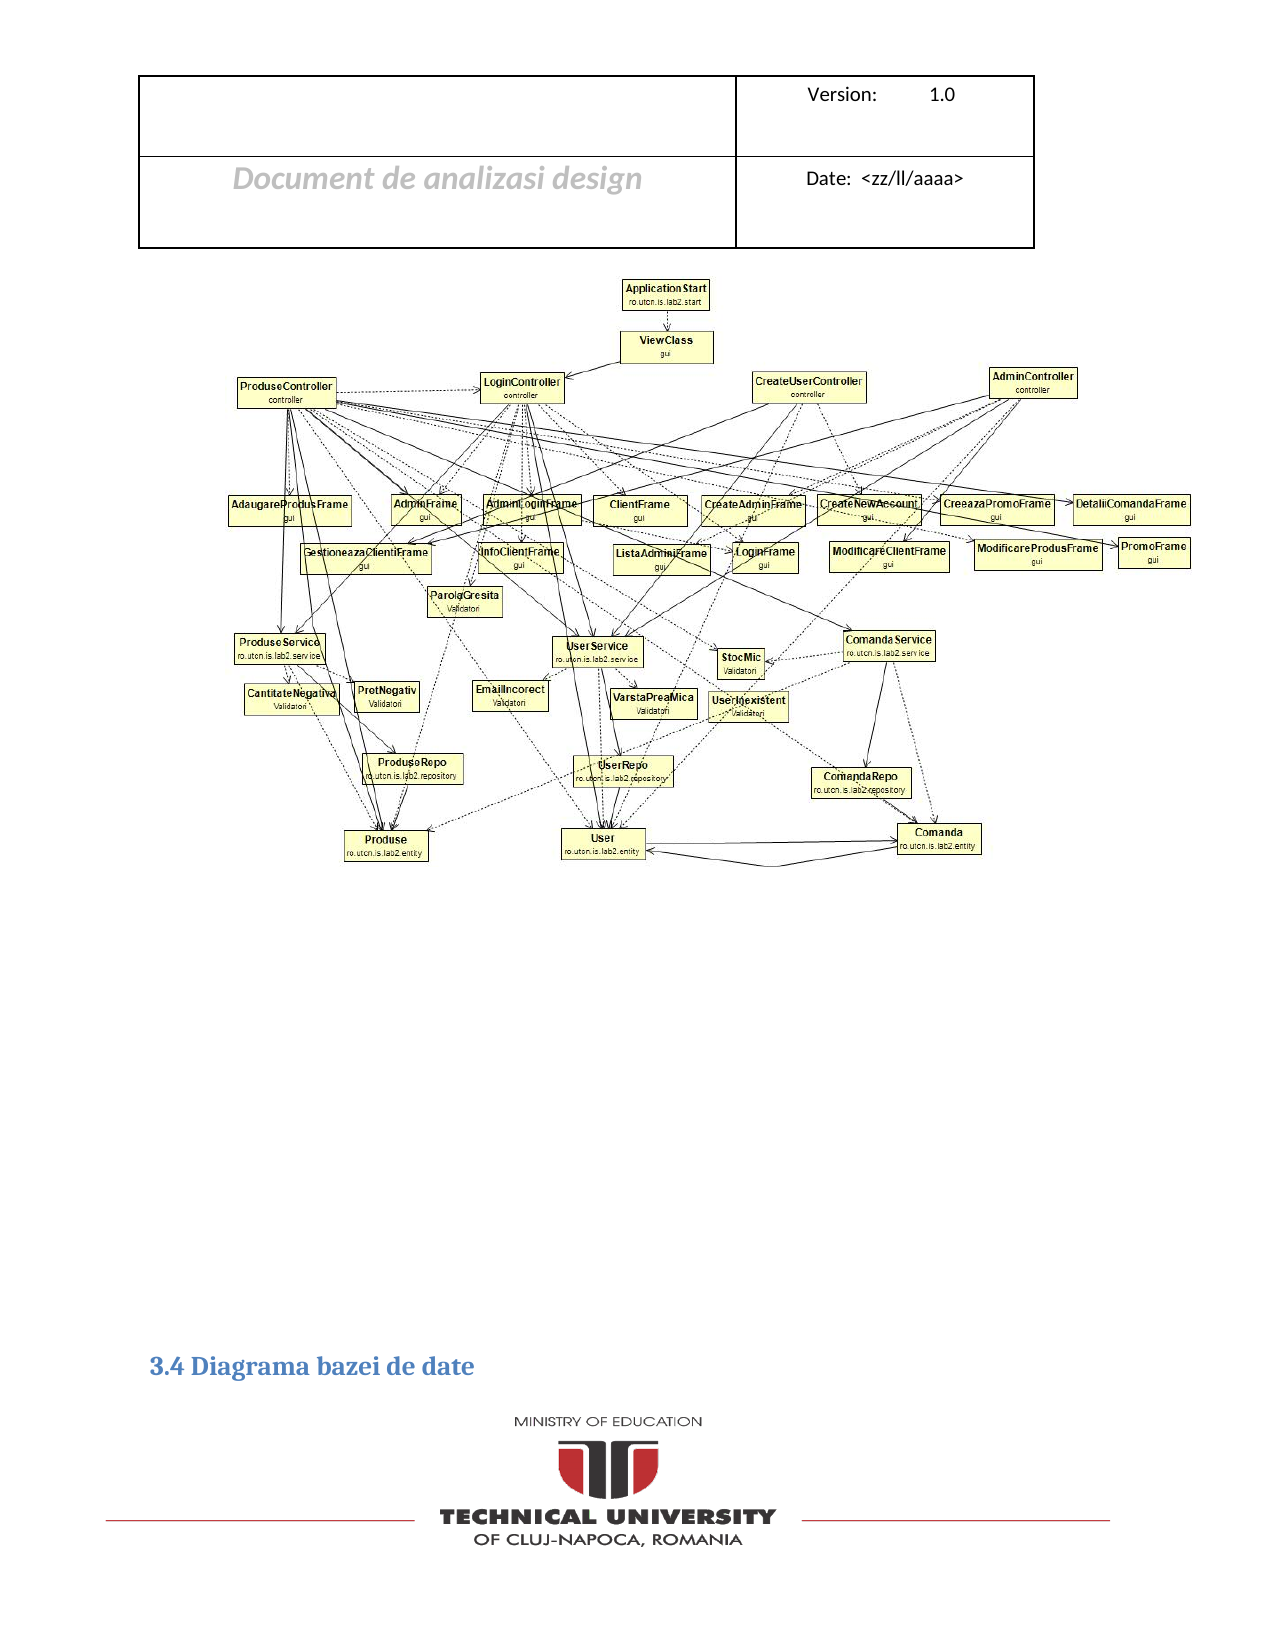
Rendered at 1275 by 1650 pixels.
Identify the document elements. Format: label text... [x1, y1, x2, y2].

picture [225, 276, 1193, 867]
picture [105, 1417, 1111, 1547]
subtitle 3.4 Diagrama bazei de date [150, 1351, 1125, 1382]
